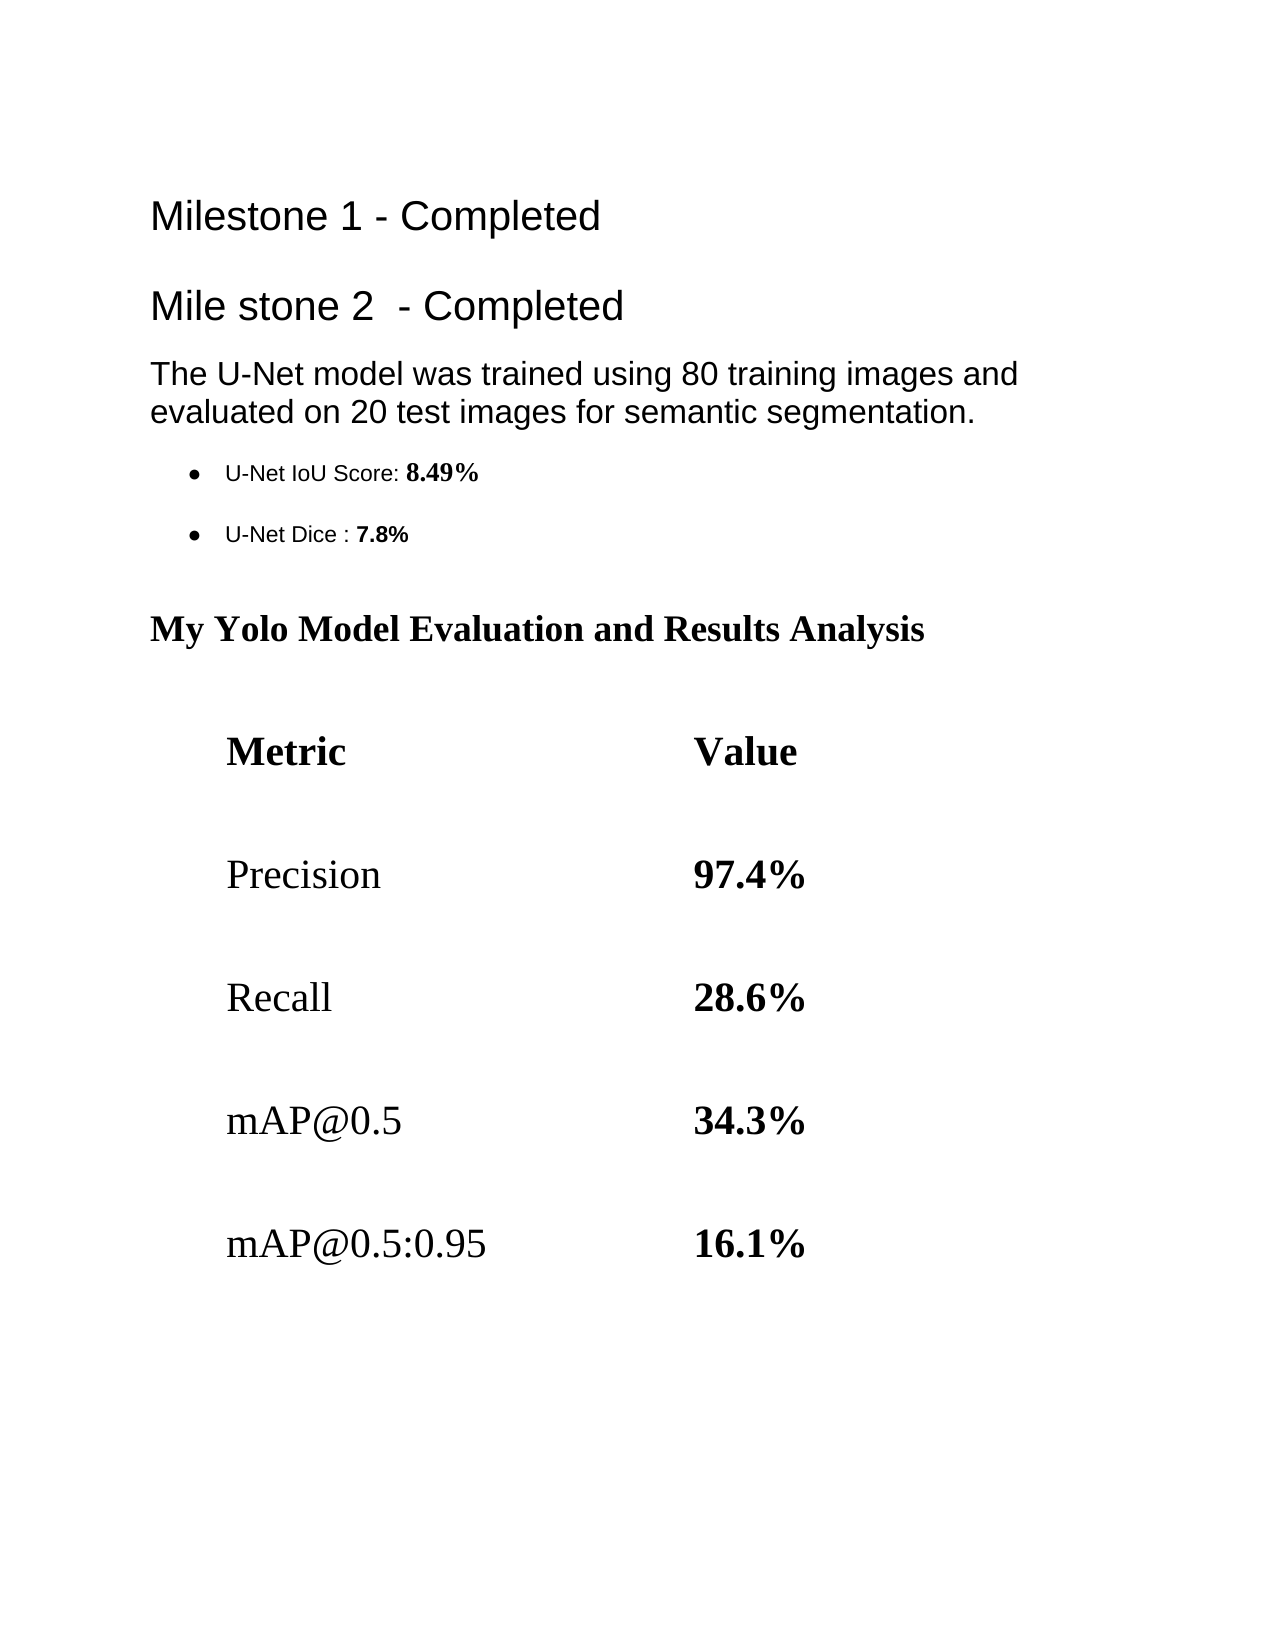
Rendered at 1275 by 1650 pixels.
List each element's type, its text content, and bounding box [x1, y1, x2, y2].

text The U-Net model was trained using 80 training images and evaluated on 20 test images for semantic segmentation. [150, 354, 1125, 431]
subtitle Mile stone 2 - Completed [150, 281, 1125, 329]
table_cell mAP@0.5 [216, 1044, 683, 1166]
table_cell 34.3% [683, 1044, 1252, 1166]
table_header Metric [216, 675, 683, 798]
table_header Value [683, 675, 1252, 798]
table_cell Precision [216, 798, 683, 921]
subtitle Milestone 1 - Completed [150, 192, 1125, 239]
table_cell 97.4% [683, 798, 1252, 921]
table_cell 16.1% [683, 1166, 1252, 1289]
table_cell Recall [216, 921, 683, 1043]
table_cell 28.6% [683, 921, 1252, 1043]
list U-Net Dice : 7.8% [187, 521, 1125, 578]
list U-Net IoU Score: 8.49% [187, 456, 1125, 517]
table_cell mAP@0.5:0.95 [216, 1166, 683, 1289]
text My Yolo Model Evaluation and Results Analysis [150, 607, 1125, 650]
